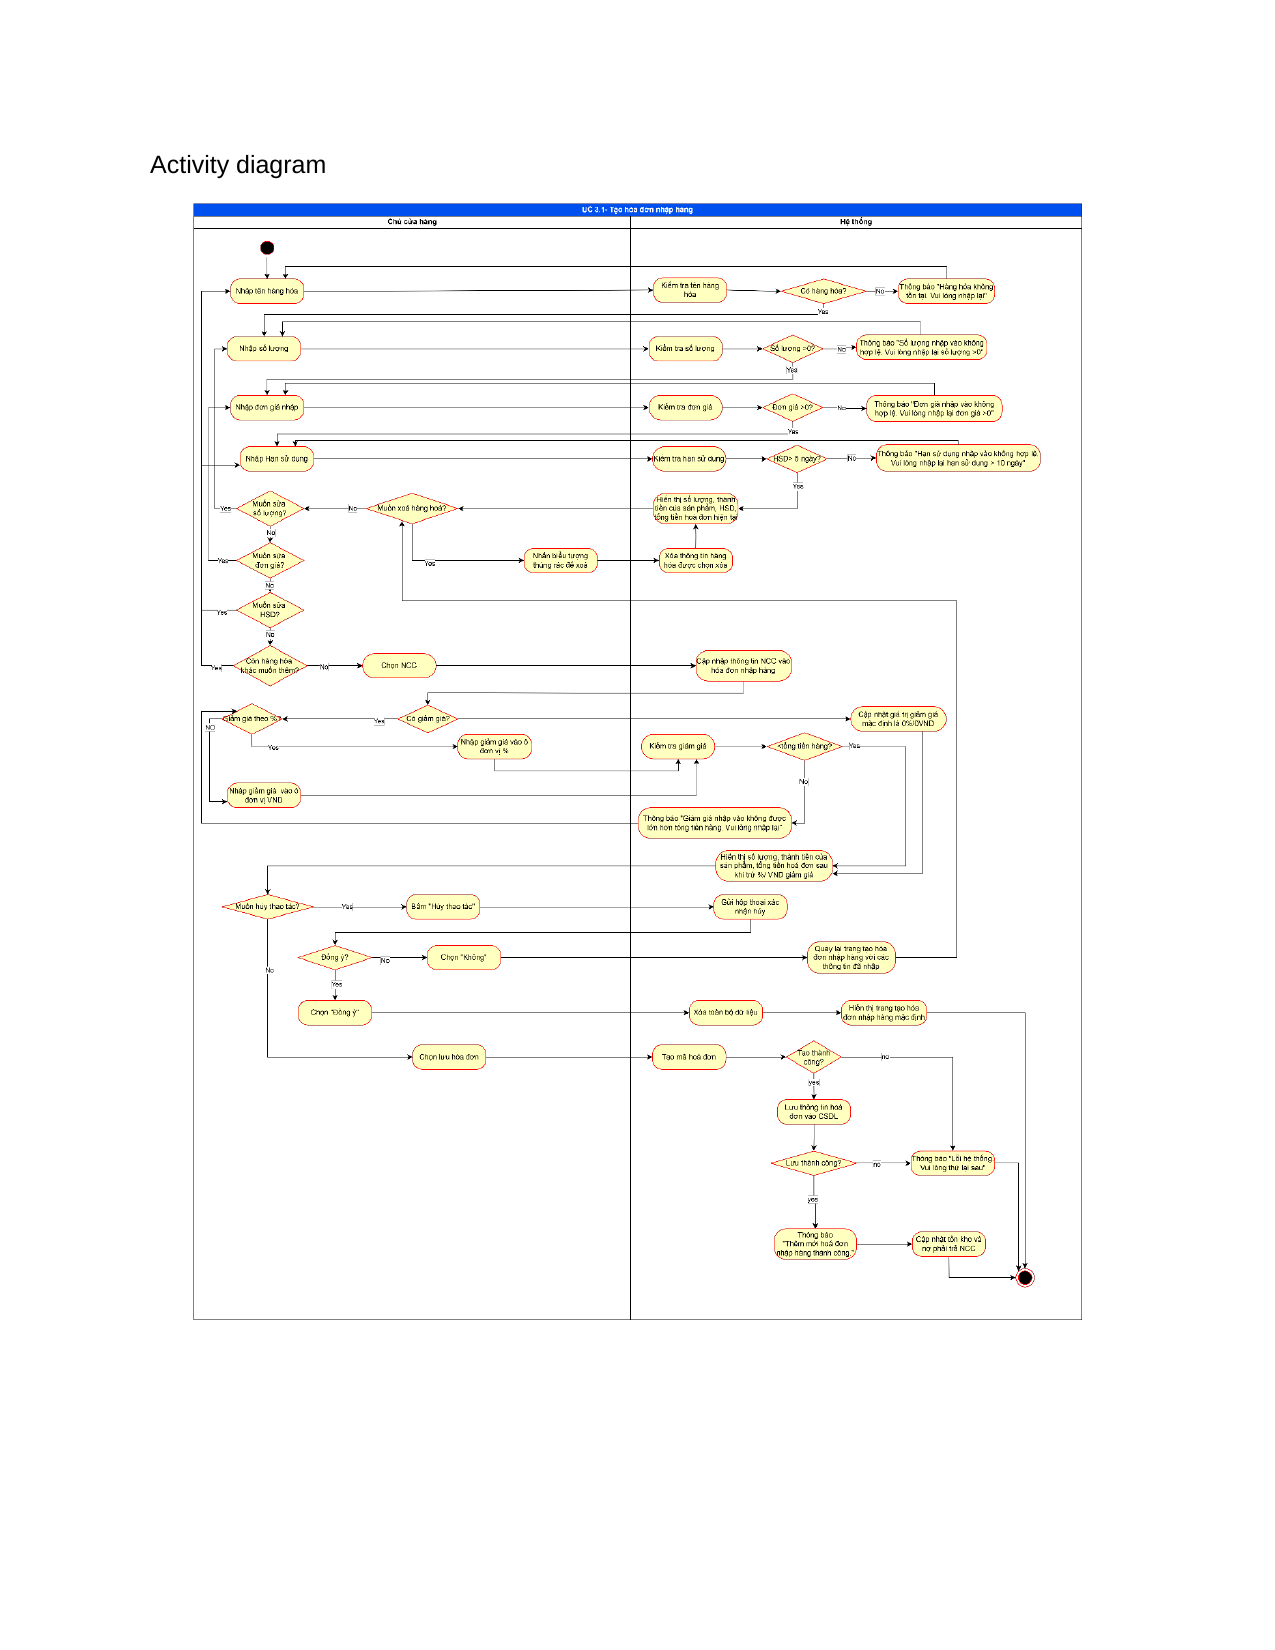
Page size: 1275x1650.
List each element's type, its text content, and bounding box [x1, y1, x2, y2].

text Activity diagram [150, 150, 1125, 179]
picture [187, 197, 1088, 1326]
